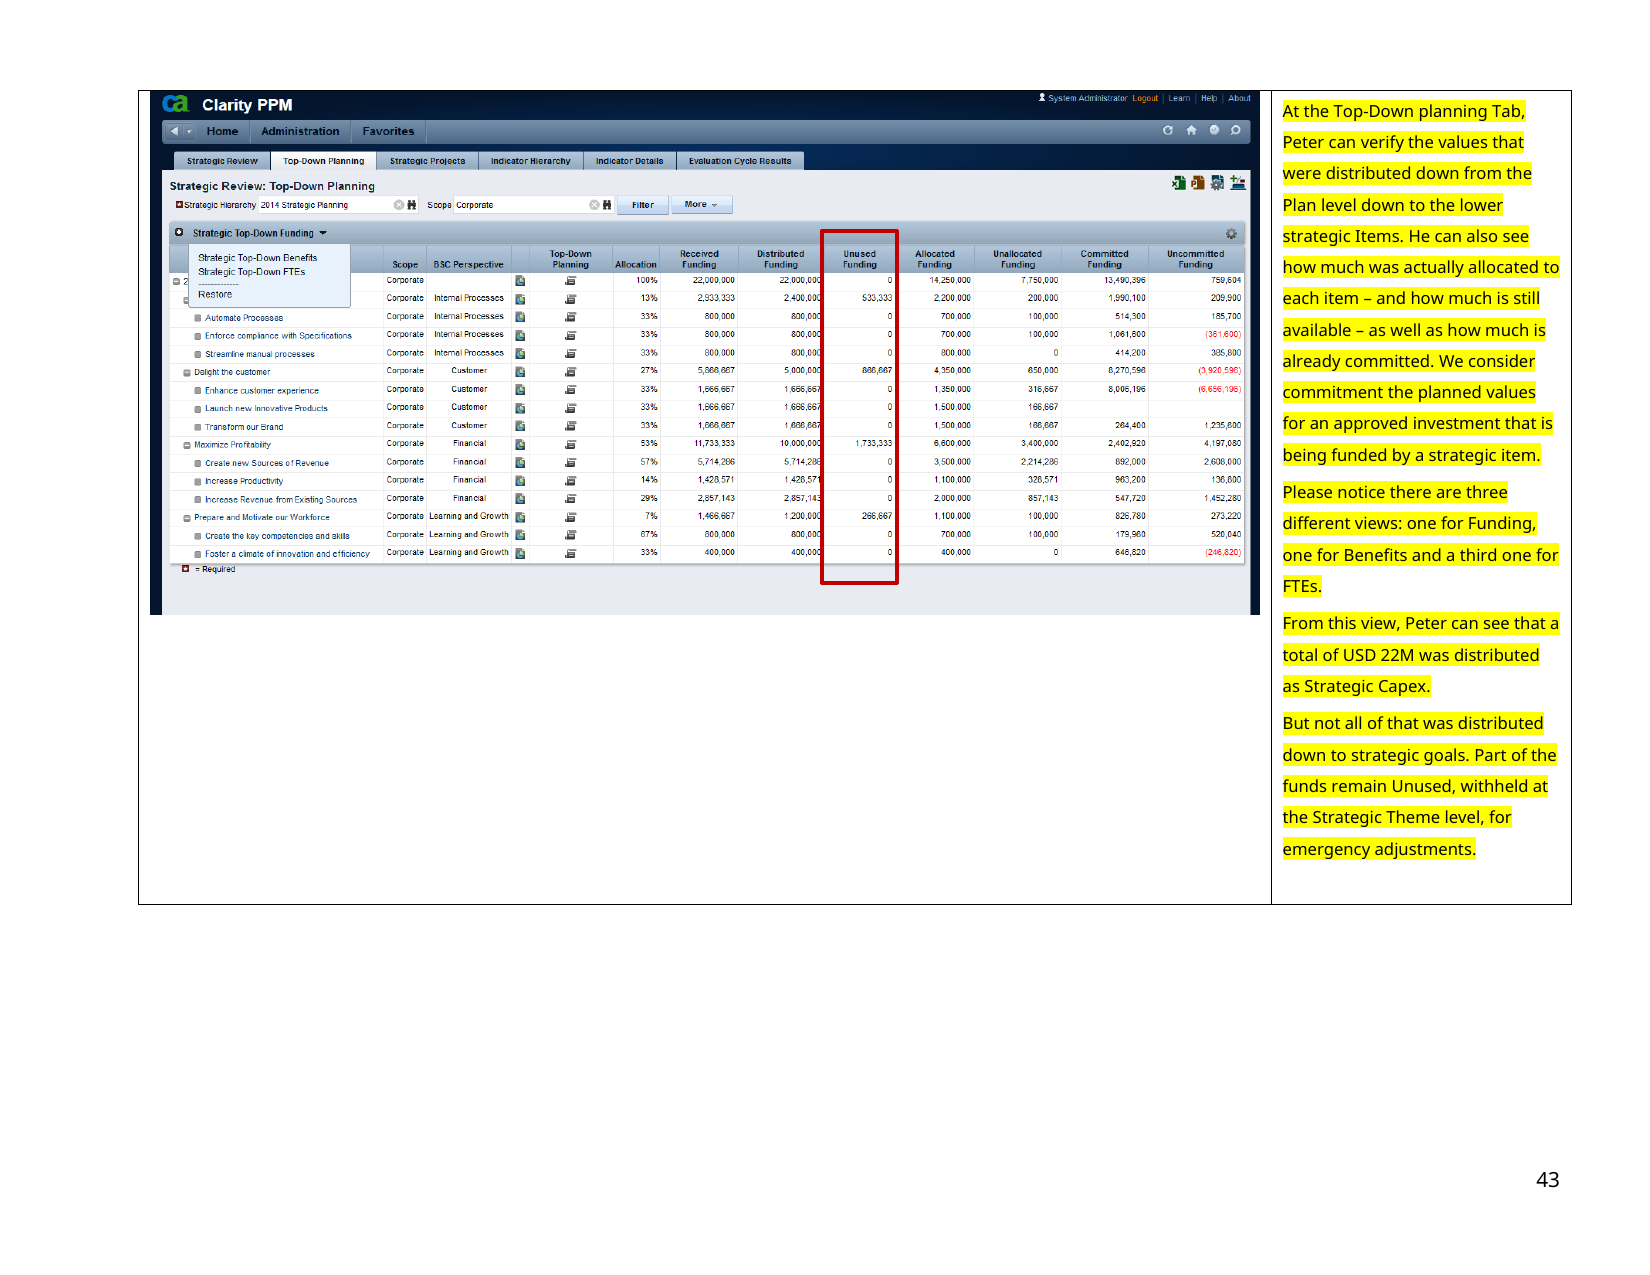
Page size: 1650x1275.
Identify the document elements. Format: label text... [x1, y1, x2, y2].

picture [150, 91, 1260, 615]
table_cell [139, 91, 1271, 903]
table_cell At the Top-Down planning Tab, Peter can verify the values that were distributed down from the Plan level down to the lower strategic Items. He can also see how much was actually allocated to each item – and how much is still available – as well as how much is already committed. We consider commitment the planned values for an approved investment that is being funded by a strategic item. Please notice there are three different views: one for Funding, one for Benefits and a third one for FTEs. From this view, Peter can see that a total of USD 22M was distributed as Strategic Capex. But not all of that was distributed down to strategic goals. Part of the funds remain Unused, withheld at the Strategic Theme level, for emergency adjustments. [1272, 91, 1571, 903]
